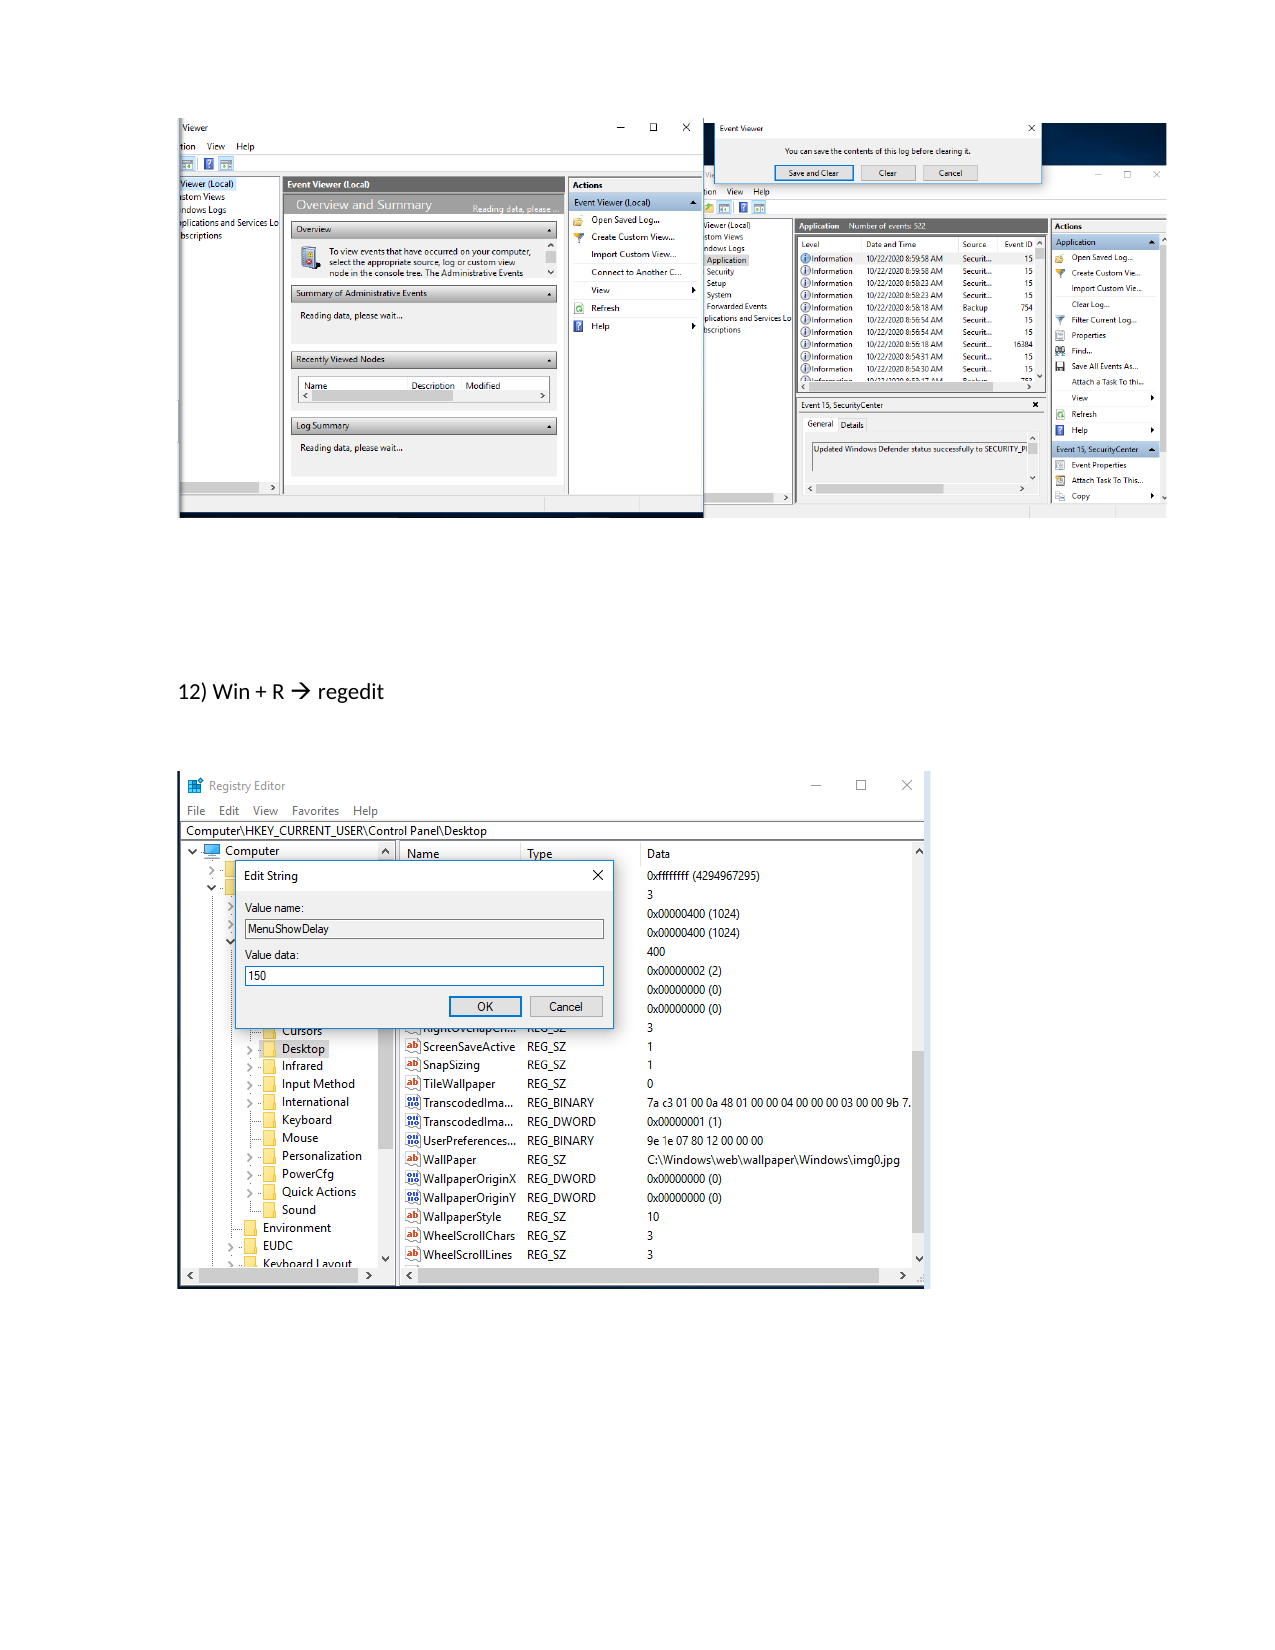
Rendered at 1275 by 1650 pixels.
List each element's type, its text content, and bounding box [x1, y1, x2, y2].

picture [177, 771, 931, 1289]
text 12) Win + R regedit [177, 677, 1186, 705]
picture [177, 118, 1167, 518]
